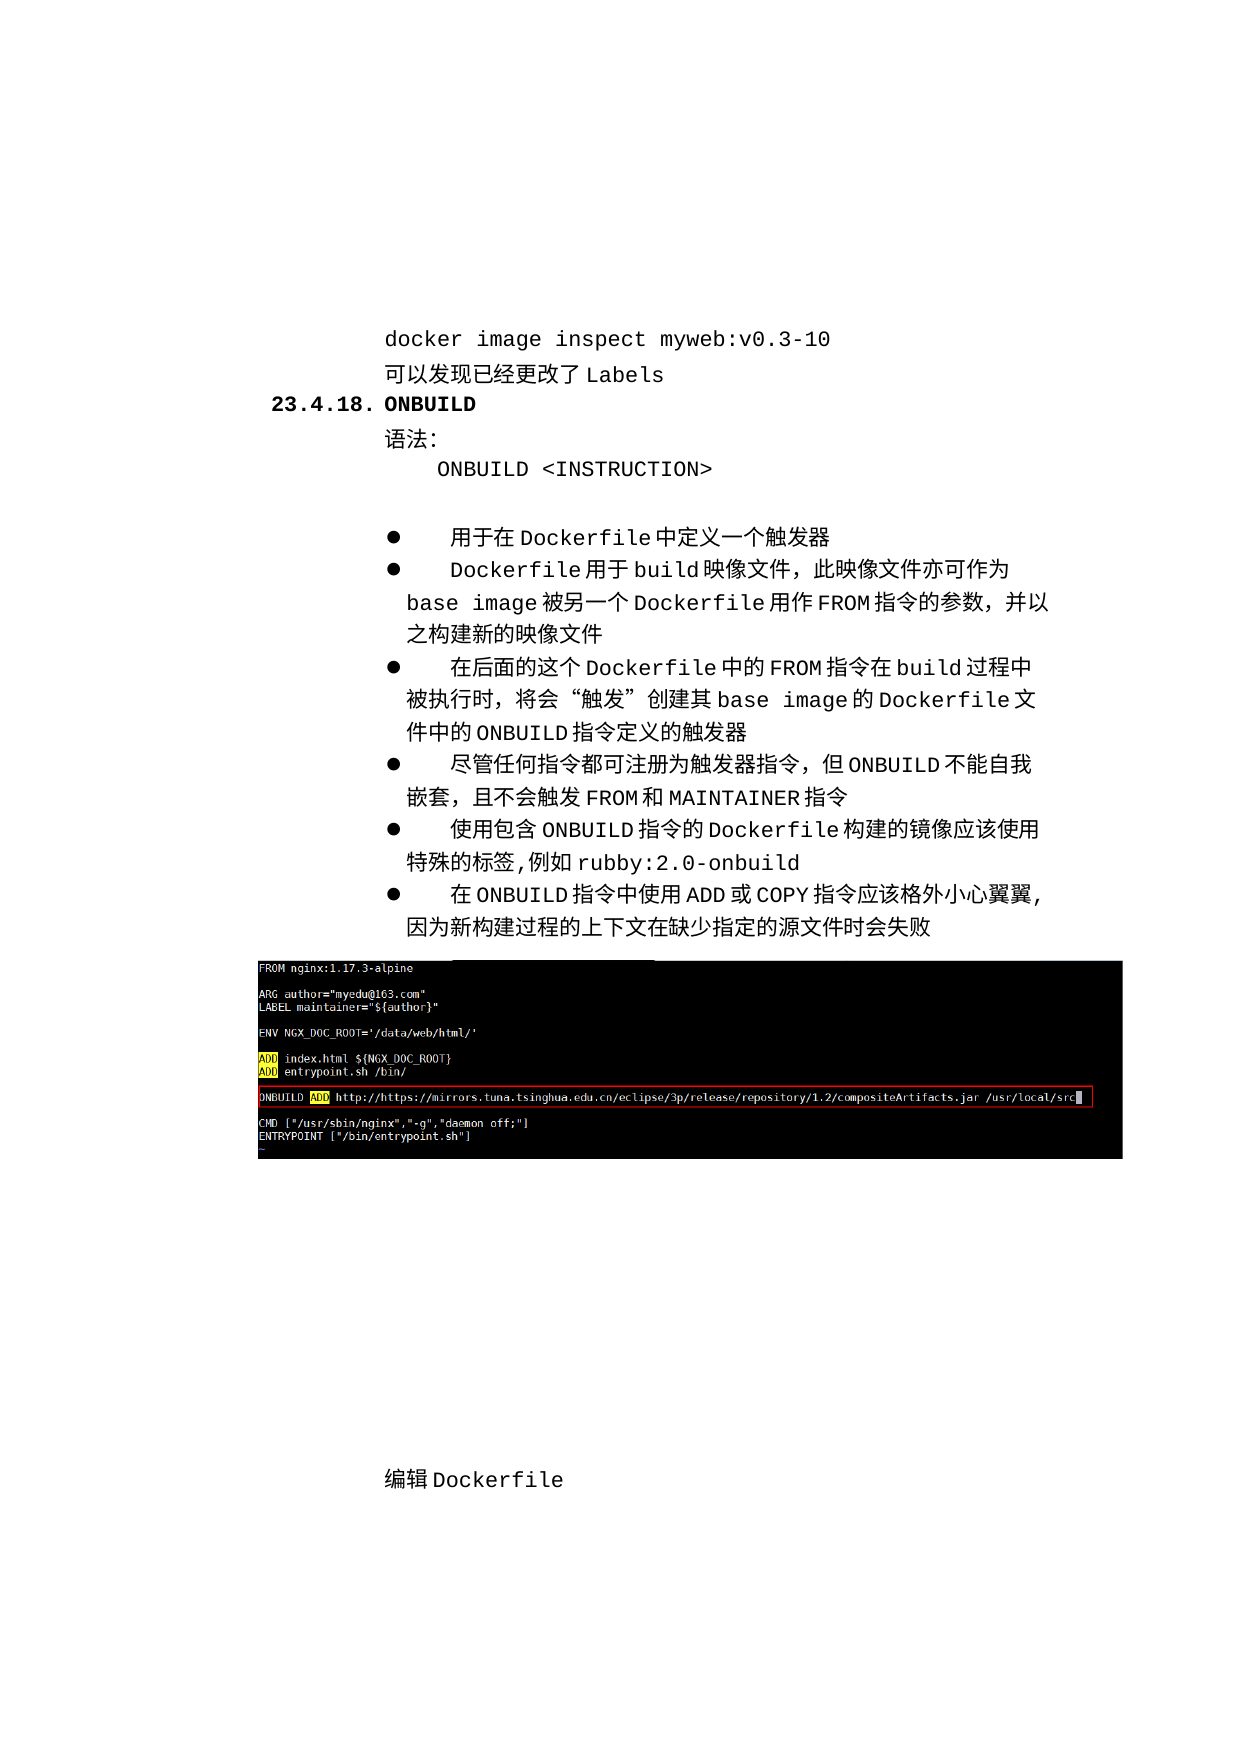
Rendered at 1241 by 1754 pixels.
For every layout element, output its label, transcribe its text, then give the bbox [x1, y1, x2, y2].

picture [257, 960, 1123, 1159]
text 语法： [384, 422, 1053, 454]
text docker image inspect myweb:v0.3-10 [384, 324, 1053, 357]
text 编辑Dockerfile [384, 1462, 1053, 1494]
list 用于在Dockerfile中定义一个触发器 [385, 519, 1053, 552]
list 在后面的这个Dockerfile中的FROM指令在build过程中被执行时，将会“触发”创建其base image的Dockerfile文件中的ONBUILD指令定义的触发器 [385, 649, 1053, 747]
list Dockerfile用于build映像文件，此映像文件亦可作为base image被另一个Dockerfile用作FROM指令的参数，并以之构建新的映像文件 [385, 552, 1053, 649]
list 使用包含ONBUILD指令的Dockerfile构建的镜像应该使用特殊的标签,例如rubby:2.0-onbuild [385, 812, 1053, 877]
list 在ONBUILD指令中使用ADD或COPY指令应该格外小心翼翼,因为新构建过程的上下文在缺少指定的源文件时会失败 [385, 877, 1053, 942]
list 尽管任何指令都可注册为触发器指令，但ONBUILD不能自我嵌套，且不会触发FROM和MAINTAINER指令 [385, 747, 1053, 812]
subtitle ONBUILD [271, 389, 1053, 422]
text ONBUILD <INSTRUCTION> [384, 454, 1053, 487]
text 可以发现已经更改了Labels [384, 357, 1053, 389]
